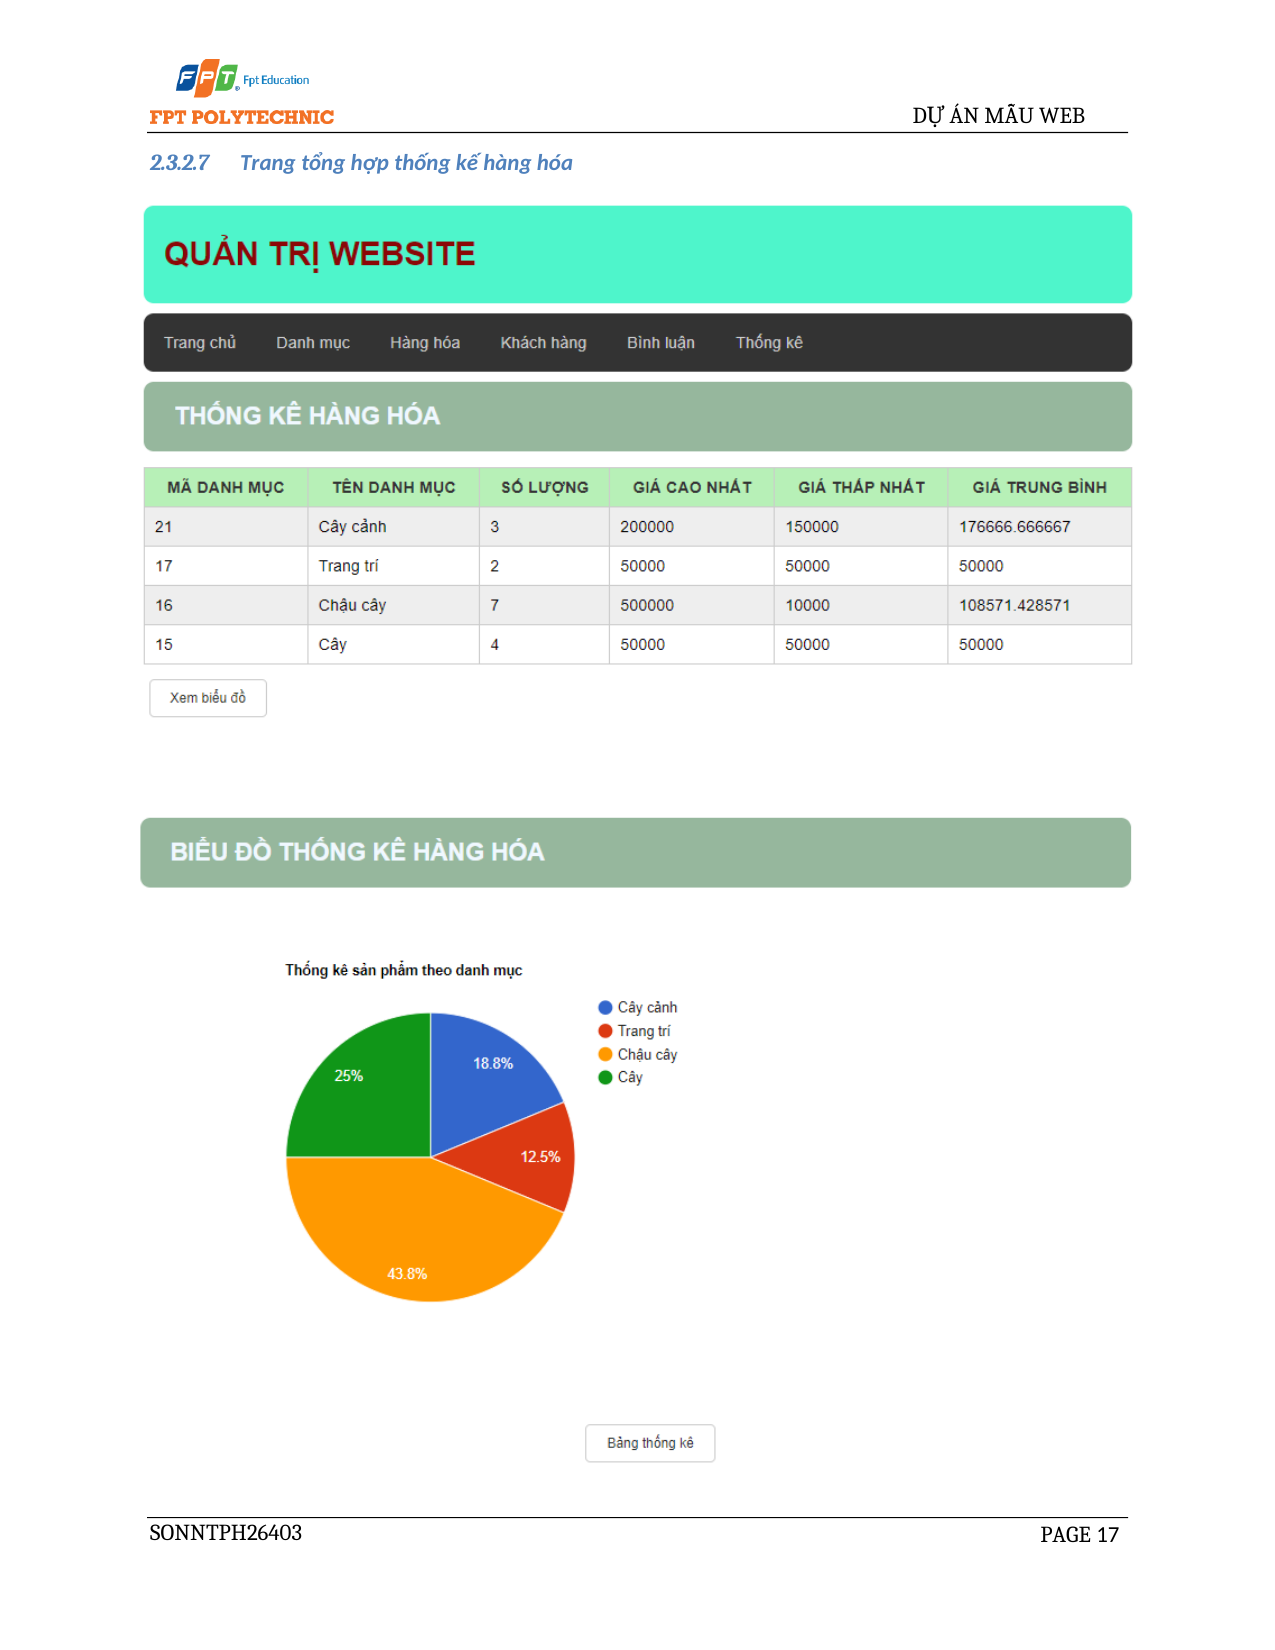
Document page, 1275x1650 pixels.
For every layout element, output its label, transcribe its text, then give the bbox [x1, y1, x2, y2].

picture [127, 199, 1148, 788]
list Trang tổng hợp thống kế hàng hóa [150, 148, 1148, 176]
picture [150, 59, 334, 124]
picture [127, 810, 1148, 1467]
